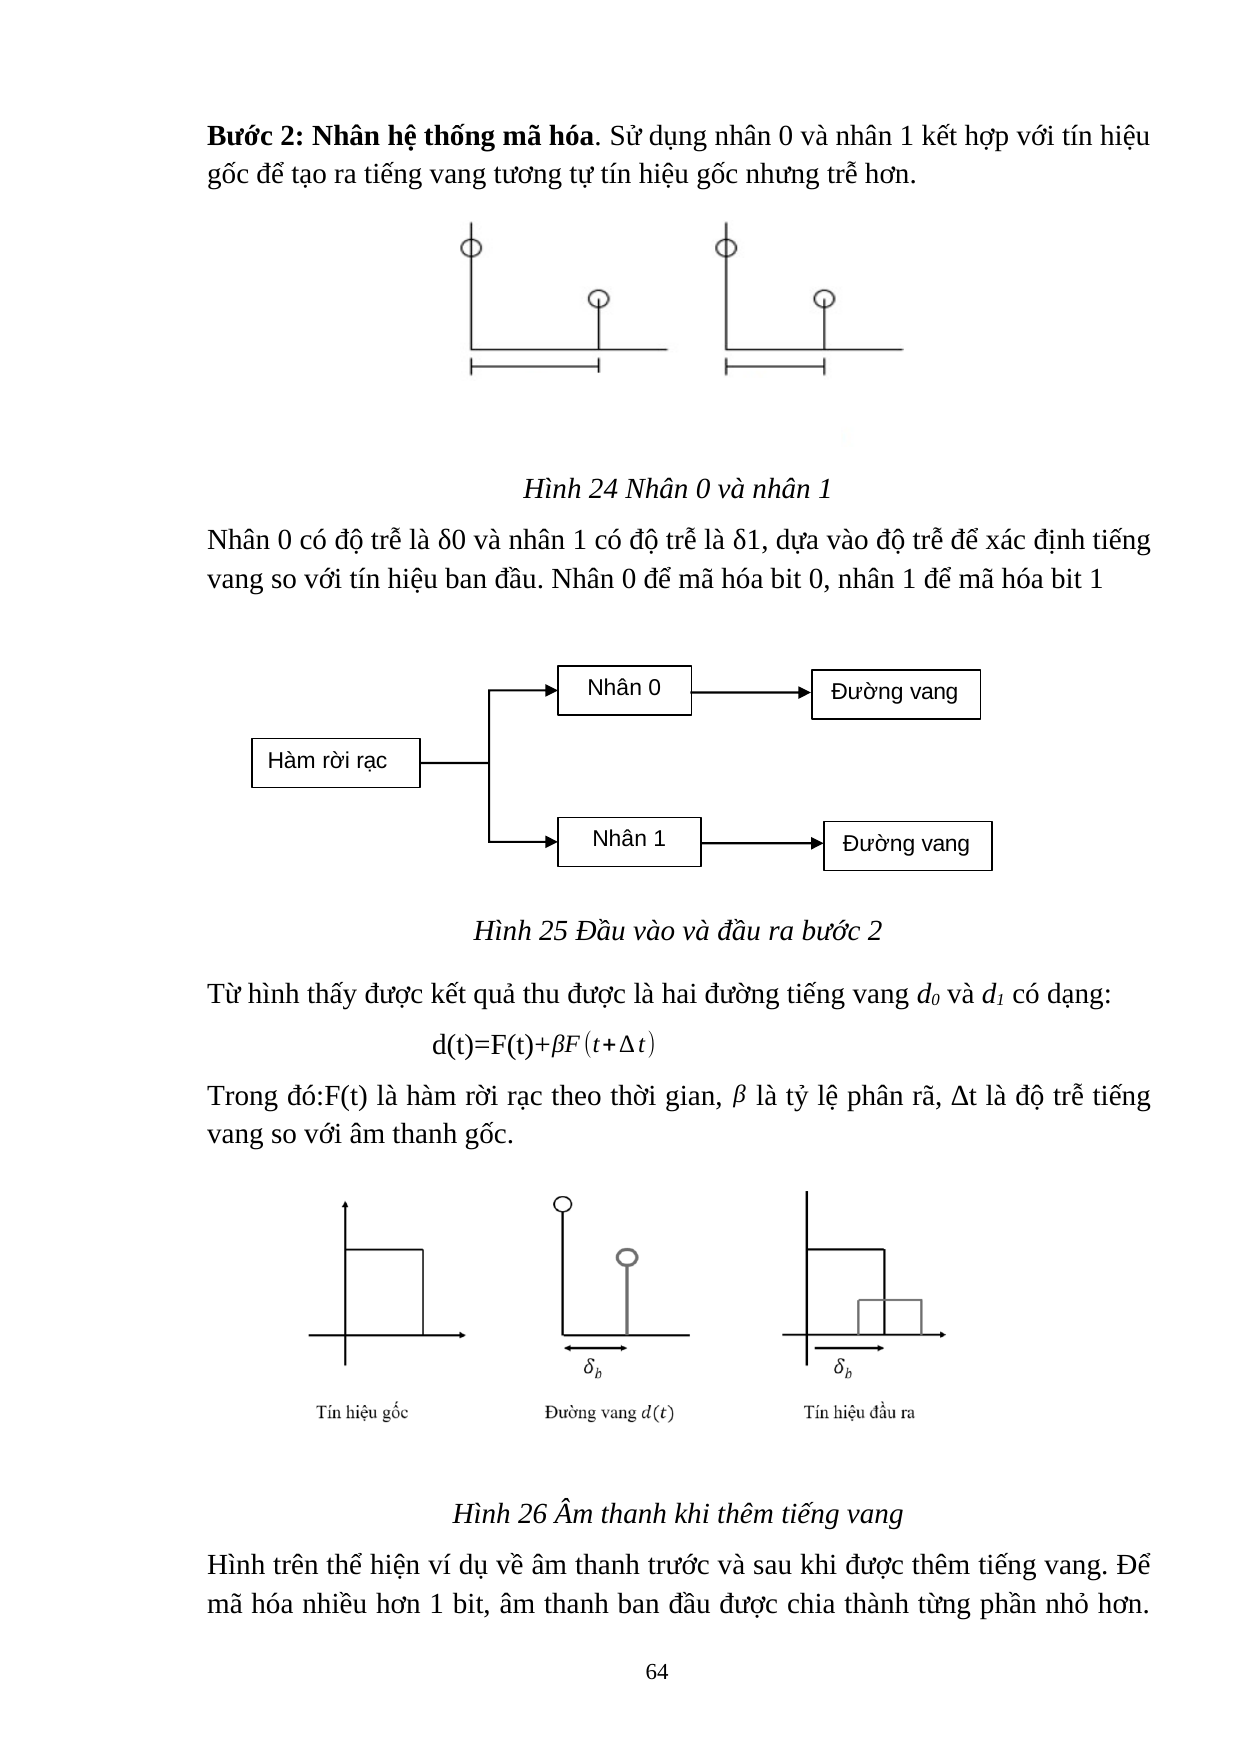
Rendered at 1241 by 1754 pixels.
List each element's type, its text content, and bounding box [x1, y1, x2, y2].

text Từ hình thấy được kết quả thu được là hai đường tiếng vang d0 và d1 có dạng: [207, 976, 1151, 1009]
text Hình 26 Âm thanh khi thêm tiếng vang [207, 1496, 1152, 1530]
text Trong đó:F(t) là hàm rời rạc theo thời gian, là tỷ lệ phân rã, ∆t là độ trễ tiếng vang so với âm thanh gốc. [207, 1078, 1152, 1150]
text d(t)=F(t)+ [207, 1027, 1152, 1060]
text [207, 1547, 1152, 1619]
text Nhân 0 có độ trễ là δ0 và nhân 1 có độ trễ là δ1, dựa vào độ trễ để xác định tiếng vang so với tín hiệu ban đầu. Nhân 0 để mã hóa bit 0, nhân 1 để mã hóa bit 1 [207, 522, 1151, 594]
text Bước 2: Nhân hệ thống mã hóa. Sử dụng nhân 0 và nhân 1 kết hợp với tín hiệu gốc để tạo ra tiếng vang tương tự tín hiệu gốc nhưng trễ hơn. [207, 118, 1151, 190]
picture [460, 220, 904, 447]
text Hình 25 Đầu vào và đầu ra bước 2 [207, 913, 1152, 947]
picture [308, 1191, 947, 1423]
